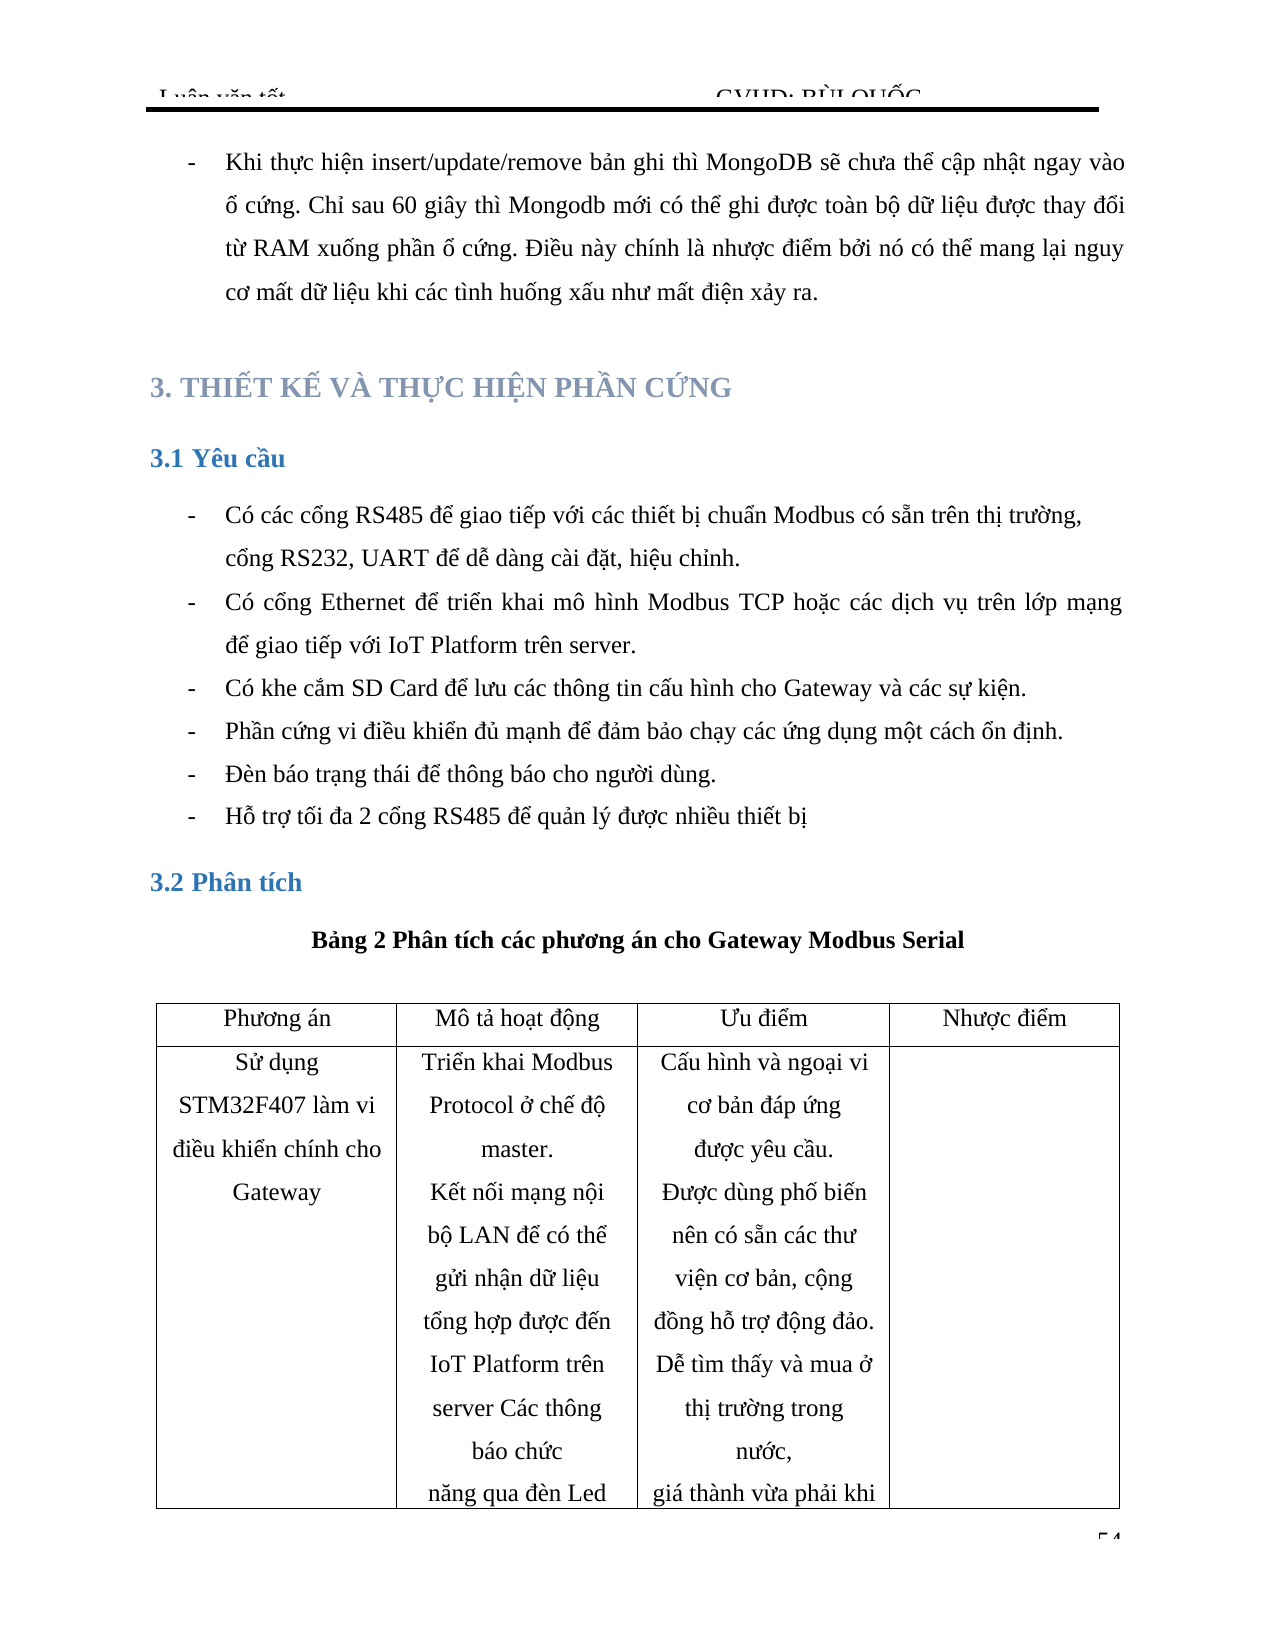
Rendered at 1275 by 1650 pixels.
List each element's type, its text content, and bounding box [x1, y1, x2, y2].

list Đèn báo trạng thái để thông báo cho người dùng. [187, 759, 1173, 788]
table_cell Sử dụng STM32F407 làm vi điều khiển chính cho Gateway [157, 1047, 396, 1507]
table_header Ưu điểm [638, 1004, 889, 1046]
list Phân tích [150, 866, 1173, 898]
list Hỗ trợ tối đa 2 cổng RS485 để quản lý được nhiều thiết bị [187, 801, 1173, 830]
table_header Nhược điểm [890, 1004, 1119, 1046]
table_header Phương án [157, 1004, 396, 1046]
table_cell Triển khai Modbus Protocol ở chế độ master. Kết nối mạng nội bộ LAN để có thể gửi nhận dữ liệu tổng hợp được đến IoT Platform trên server Các thông báo chức năng qua đèn Led [397, 1047, 637, 1507]
list THIẾT KẾ VÀ THỰC HIỆN PHẦN CỨNG [150, 370, 1173, 403]
list Có khe cắm SD Card để lưu các thông tin cấu hình cho Gateway và các sự kiện. [187, 673, 1173, 702]
list Khi thực hiện insert/update/remove bản ghi thì MongoDB sẽ chưa thể cập nhật ngay vào ổ cứng. Chỉ sau 60 giây thì Mongodb mới có thể ghi được toàn bộ dữ liệu được thay đổi từ RAM xuống phần ổ cứng. Điều này chính là nhược điểm bởi nó có thể mang lại nguy cơ mất dữ liệu khi các tình huống xấu như mất điện xảy ra. [187, 147, 1126, 305]
table_cell [890, 1047, 1119, 1507]
table_header Mô tả hoạt động [397, 1004, 637, 1046]
list Có các cổng RS485 để giao tiếp với các thiết bị chuẩn Modbus có sẵn trên thị trường, cổng RS232, UART để dễ dàng cài đặt, hiệu chỉnh. [187, 500, 1126, 572]
table_cell Cấu hình và ngoại vi cơ bản đáp ứng được yêu cầu. Được dùng phố biến nên có sẵn các thư viện cơ bản, cộng đồng hỗ trợ động đảo. Dễ tìm thấy và mua ở thị trường trong nước, giá thành vừa phải khi [638, 1047, 889, 1507]
list Phần cứng vi điều khiển đủ mạnh để đảm bảo chạy các ứng dụng một cách ổn định. [187, 716, 1173, 744]
text Bảng 2 Phân tích các phương án cho Gateway Modbus Serial [149, 925, 1126, 954]
list Yêu cầu [150, 442, 1173, 473]
list Có cổng Ethernet để triển khai mô hình Modbus TCP hoặc các dịch vụ trên lớp mạng để giao tiếp với IoT Platform trên server. [187, 587, 1125, 658]
